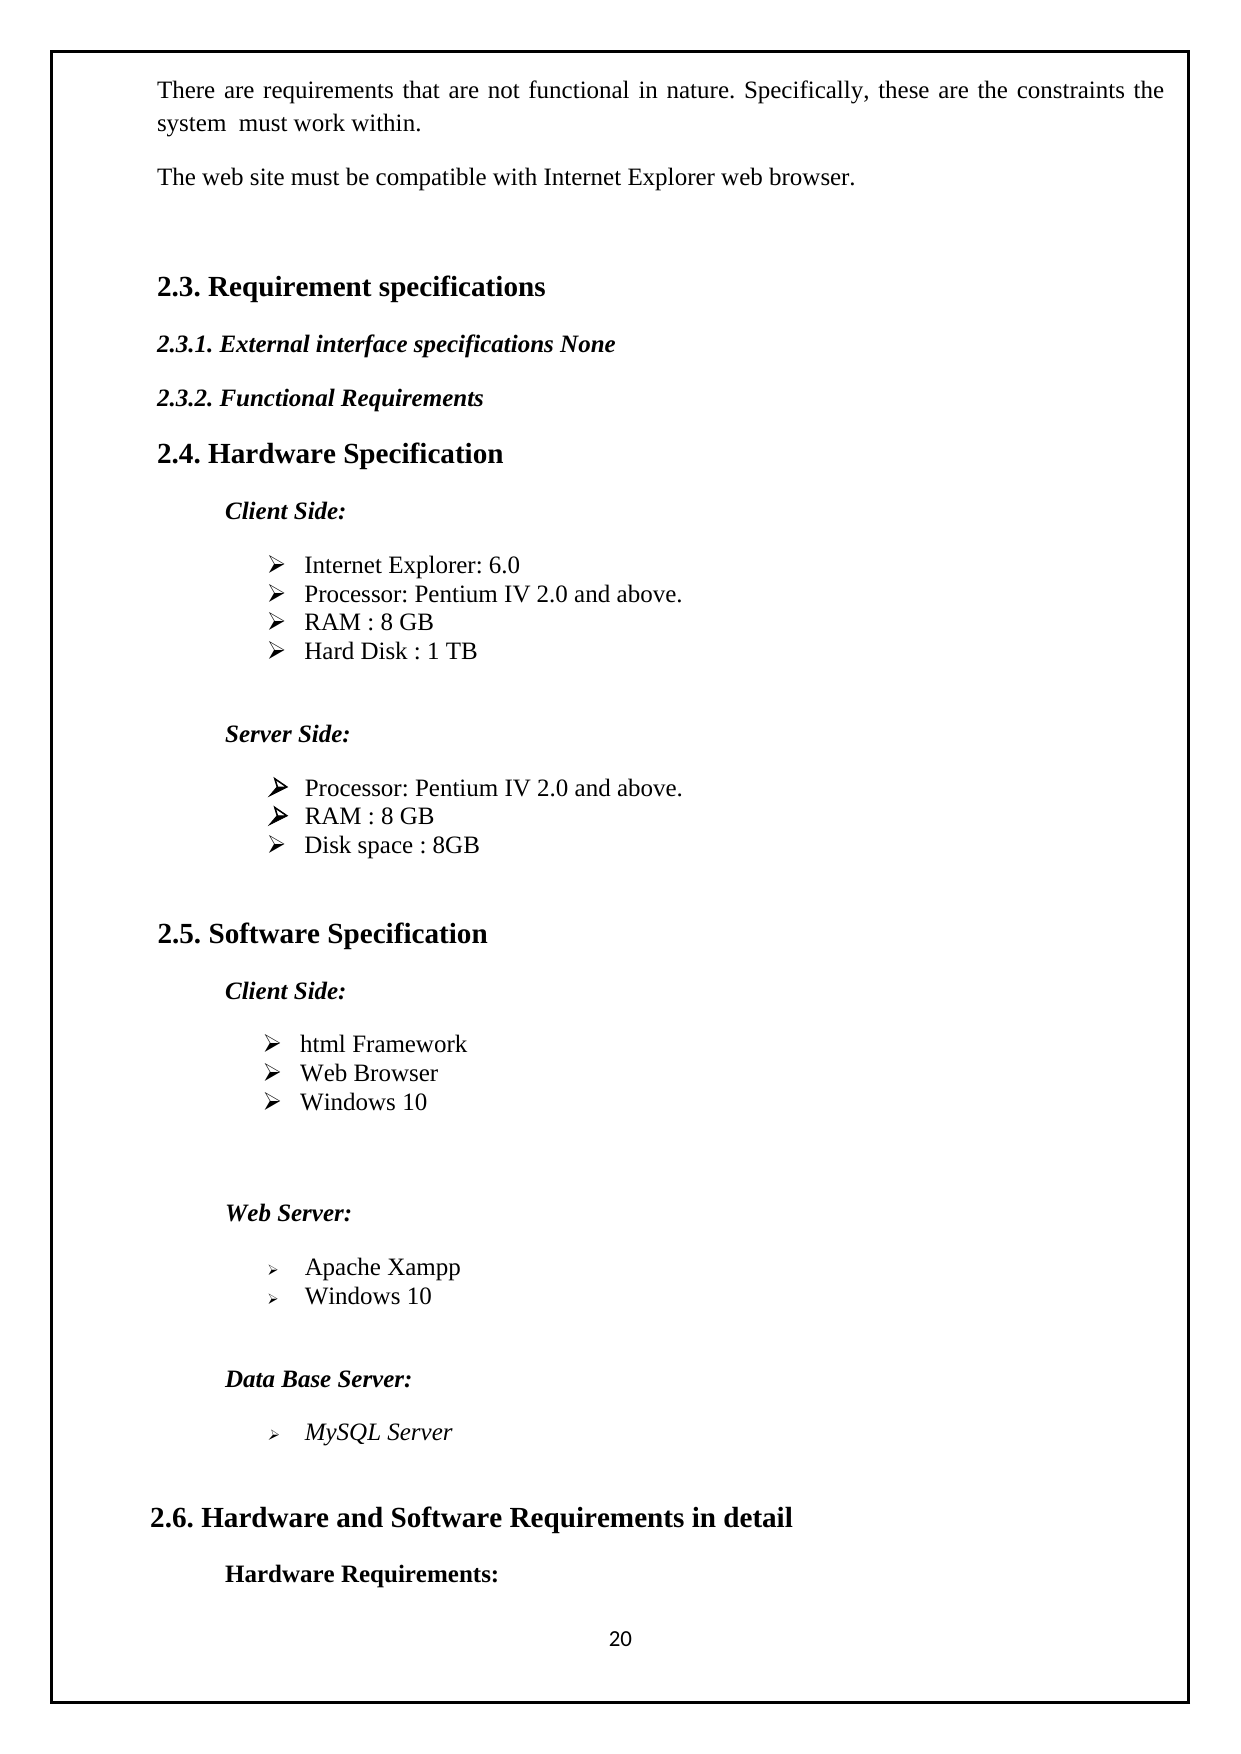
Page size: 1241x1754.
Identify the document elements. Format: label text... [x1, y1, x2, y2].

text The web site must be compatible with Internet Explorer web browser. [157, 162, 1165, 191]
text 2.3. Requirement specifications [157, 269, 1165, 303]
text Web Server: [75, 1198, 1165, 1227]
text 2.3.1. External interface specifications None [157, 329, 1165, 358]
list Web Browser [262, 1058, 1165, 1087]
list Apache Xampp [267, 1252, 1165, 1281]
text There are requirements that are not functional in nature. Specifically, these are the constraints the system must work within. [157, 75, 1165, 137]
list MySQL Server [267, 1417, 1165, 1446]
list Disk space : 8GB [267, 830, 1165, 859]
list Hard Disk : 1 TB [267, 636, 1165, 665]
text Client Side: [157, 496, 1165, 525]
text Client Side: [75, 976, 1165, 1004]
list Windows 10 [262, 1087, 1165, 1116]
list Internet Explorer: 6.0 [267, 550, 1165, 579]
text 2.4. Hardware Specification [157, 437, 1165, 470]
list Processor: Pentium IV 2.0 and above. [267, 579, 1165, 607]
text Server Side: [75, 719, 1165, 747]
text Data Base Server: [75, 1364, 1165, 1392]
list RAM : 8 GB [267, 801, 1165, 830]
list html Framework [262, 1029, 1165, 1058]
list Processor: Pentium IV 2.0 and above. [267, 773, 1165, 801]
text 2.5. Software Specification [75, 916, 1165, 950]
list Windows 10 [267, 1281, 1165, 1310]
text 2.3.2. Functional Requirements [157, 383, 1165, 412]
list RAM : 8 GB [267, 607, 1165, 636]
text 2.6. Hardware and Software Requirements in detail [75, 1500, 1165, 1534]
text Hardware Requirements: [75, 1559, 1165, 1588]
